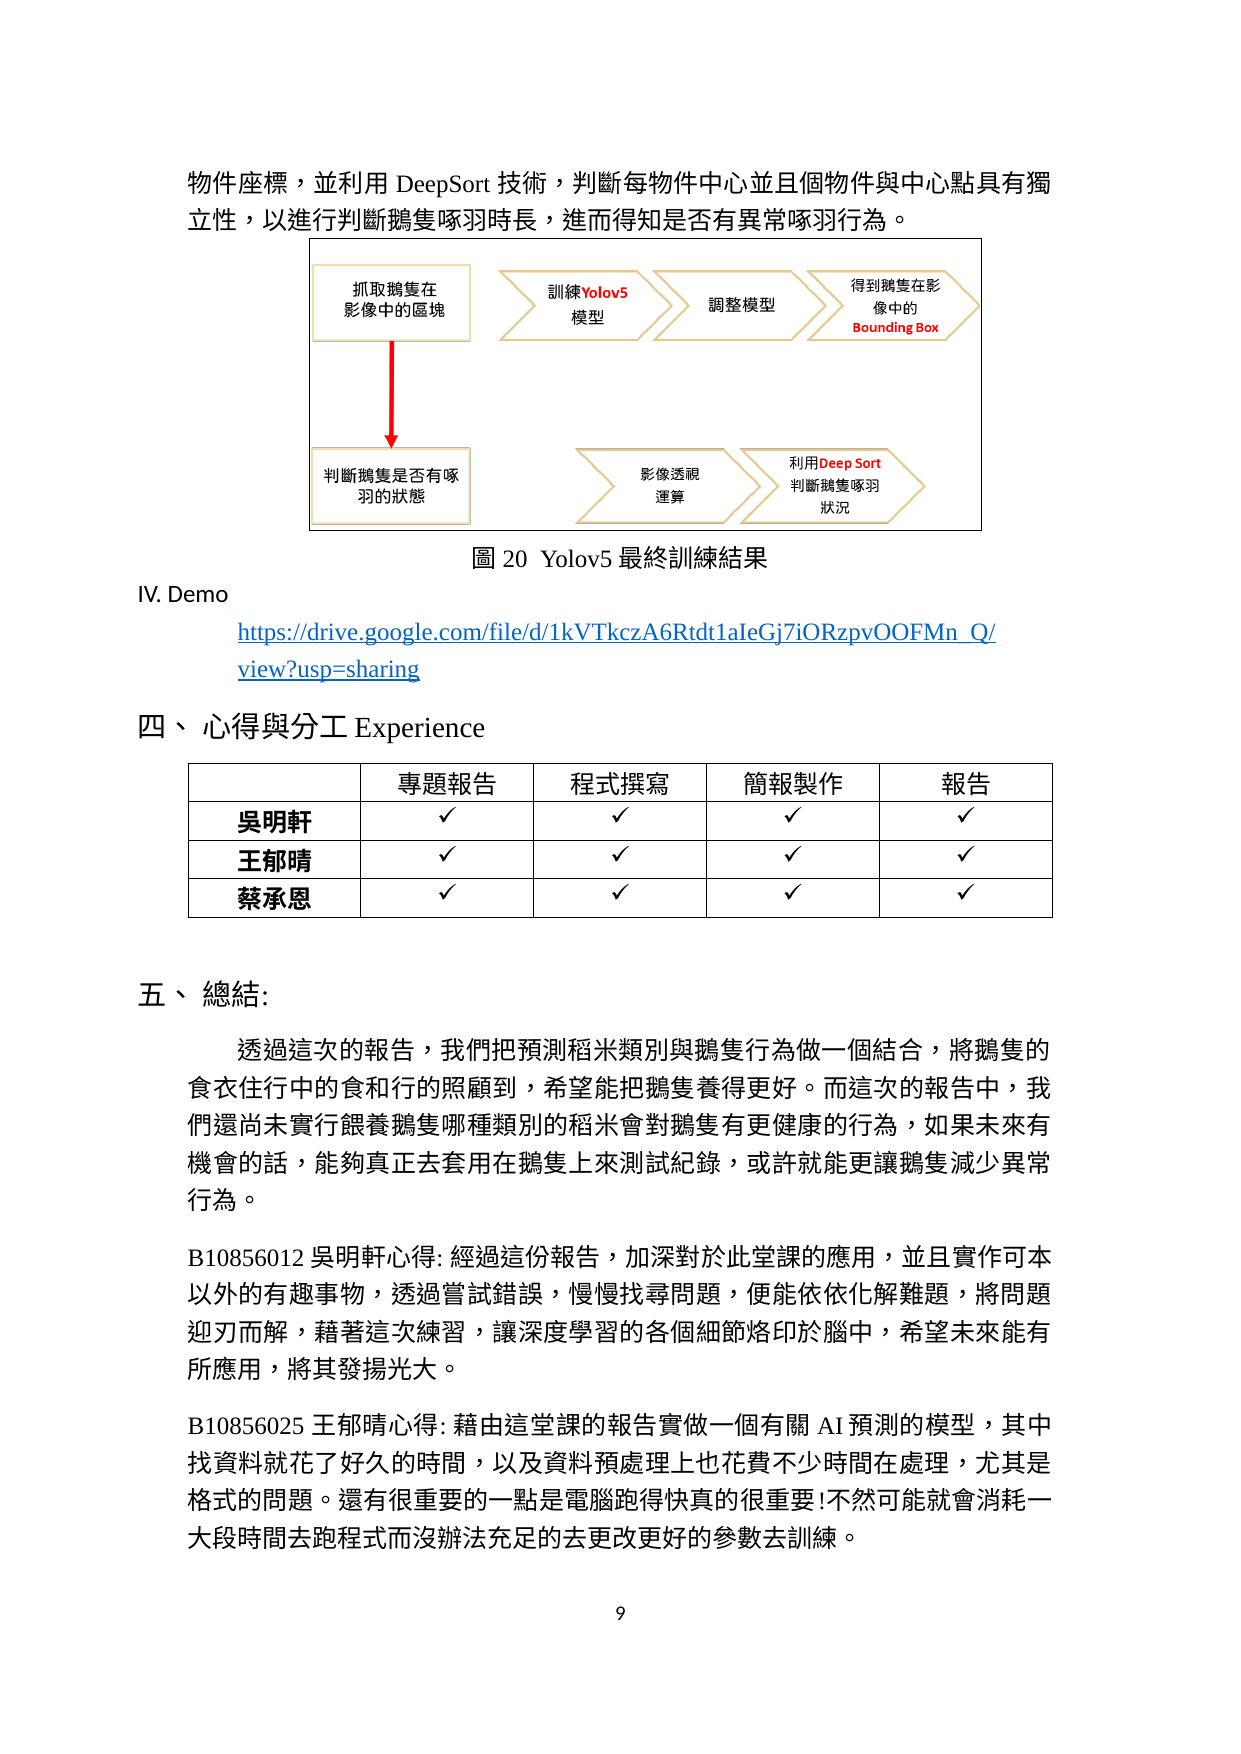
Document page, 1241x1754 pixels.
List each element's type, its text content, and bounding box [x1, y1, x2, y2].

text B10856012 吳明軒心得: 經過這份報告，加深對於此堂課的應用，並且實作可本以外的有趣事物，透過嘗試錯誤，慢慢找尋問題，便能依依化解難題，將問題迎刃而解，藉著這次練習，讓深度學習的各個細節烙印於腦中，希望未來能有所應用，將其發揚光大。 [187, 1236, 1053, 1386]
table_cell [361, 802, 533, 839]
subtitle 總結: [137, 955, 1053, 1030]
table_cell 吳明軒 [189, 802, 360, 839]
subtitle 心得與分工Experience [137, 687, 1053, 762]
table_cell [880, 841, 1052, 878]
text https://drive.google.com/file/d/1kVTkczA6Rtdt1aIeGj7iORzpvOOFMn_Q/view?usp=sharing [237, 612, 1053, 687]
table_header 程式撰寫 [534, 764, 706, 801]
table_cell [361, 841, 533, 878]
subtitle Demo [137, 575, 1053, 612]
table_cell [361, 879, 533, 917]
table_cell [707, 841, 879, 878]
table_cell [880, 879, 1052, 917]
table_header 報告 [880, 764, 1052, 801]
table_cell [707, 802, 879, 839]
table_header 專題報告 [361, 764, 533, 801]
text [187, 162, 1053, 237]
table_cell [707, 879, 879, 917]
table_cell [534, 841, 706, 878]
table_header 簡報製作 [707, 764, 879, 801]
table_cell [534, 879, 706, 917]
table_cell 王郁晴 [189, 841, 360, 878]
table_cell [880, 802, 1052, 839]
text 透過這次的報告，我們把預測稻米類別與鵝隻行為做一個結合，將鵝隻的食衣住行中的食和行的照顧到，希望能把鵝隻養得更好。而這次的報告中，我們還尚未實行餵養鵝隻哪種類別的稻米會對鵝隻有更健康的行為，如果未來有機會的話，能夠真正去套用在鵝隻上來測試紀錄，或許就能更讓鵝隻減少異常行為。 [187, 1030, 1053, 1218]
text 圖 20 Yolov5 最終訓練結果 [187, 537, 1053, 575]
table_cell 蔡承恩 [189, 879, 360, 917]
table_header [189, 764, 360, 801]
table_cell [534, 802, 706, 839]
picture [310, 239, 981, 530]
text B10856025 王郁晴心得: 藉由這堂課的報告實做一個有關AI預測的模型，其中找資料就花了好久的時間，以及資料預處理上也花費不少時間在處理，尤其是格式的問題。還有很重要的一點是電腦跑得快真的很重要!不然可能就會消耗一大段時間去跑程式而沒辦法充足的去更改更好的參數去訓練。 [187, 1405, 1053, 1555]
